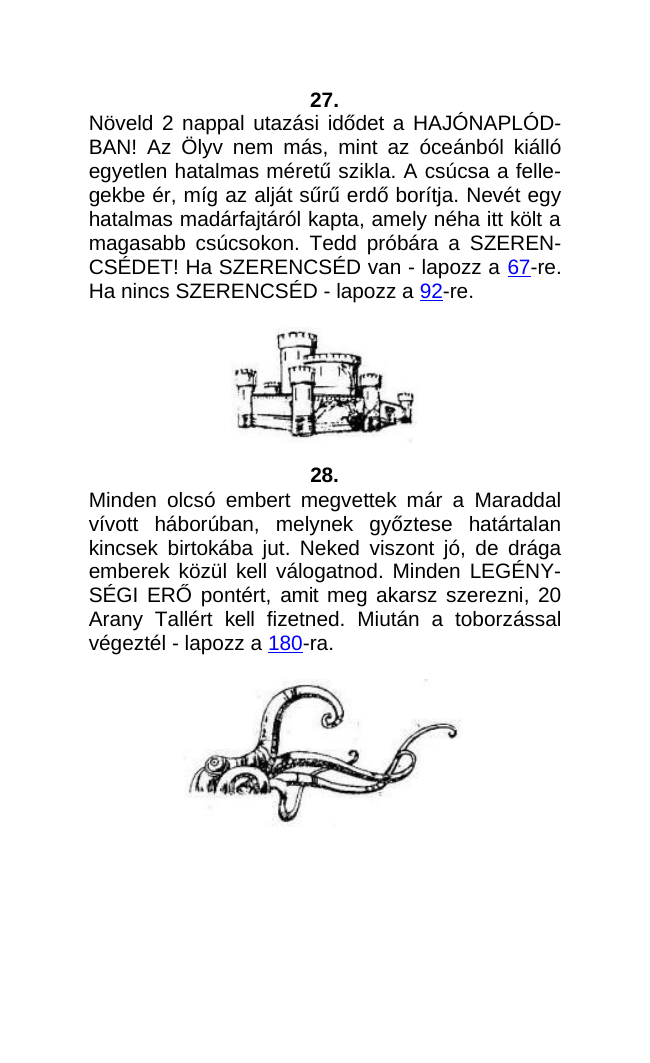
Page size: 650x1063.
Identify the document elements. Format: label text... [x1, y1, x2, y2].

picture [183, 679, 463, 827]
picture [231, 327, 418, 443]
text Növeld 2 nappal utazási idődet a HAJÓNAPLÓD- BAN! Az Ölyv nem más, mint az óceánból kiálló egyetlen hatalmas méretű szikla. A csúcsa a felle- gekbe ér, míg az alját sűrű erdő borítja. Nevét egy hatalmas madárfajtáról kapta, amely néha itt költ a magasabb csúcsokon. Tedd próbára a SZEREN- CSÉDET! Ha SZERENCSÉD van - lapozz a 67-re. Ha nincs SZERENCSÉD - lapozz a 92-re. [88, 111, 562, 303]
text Minden olcsó embert megvettek már a Maraddal vívott háborúban, melynek győztese határtalan kincsek birtokába jut. Neked viszont jó, de drága emberek közül kell válogatnod. Minden LEGÉNY- SÉGI ERŐ pontért, amit meg akarsz szerezni, 20 Arany Tallért kell fizetned. Miután a toborzással végeztél - lapozz a 180-ra. [88, 487, 562, 655]
subtitle 28. [159, 463, 490, 487]
